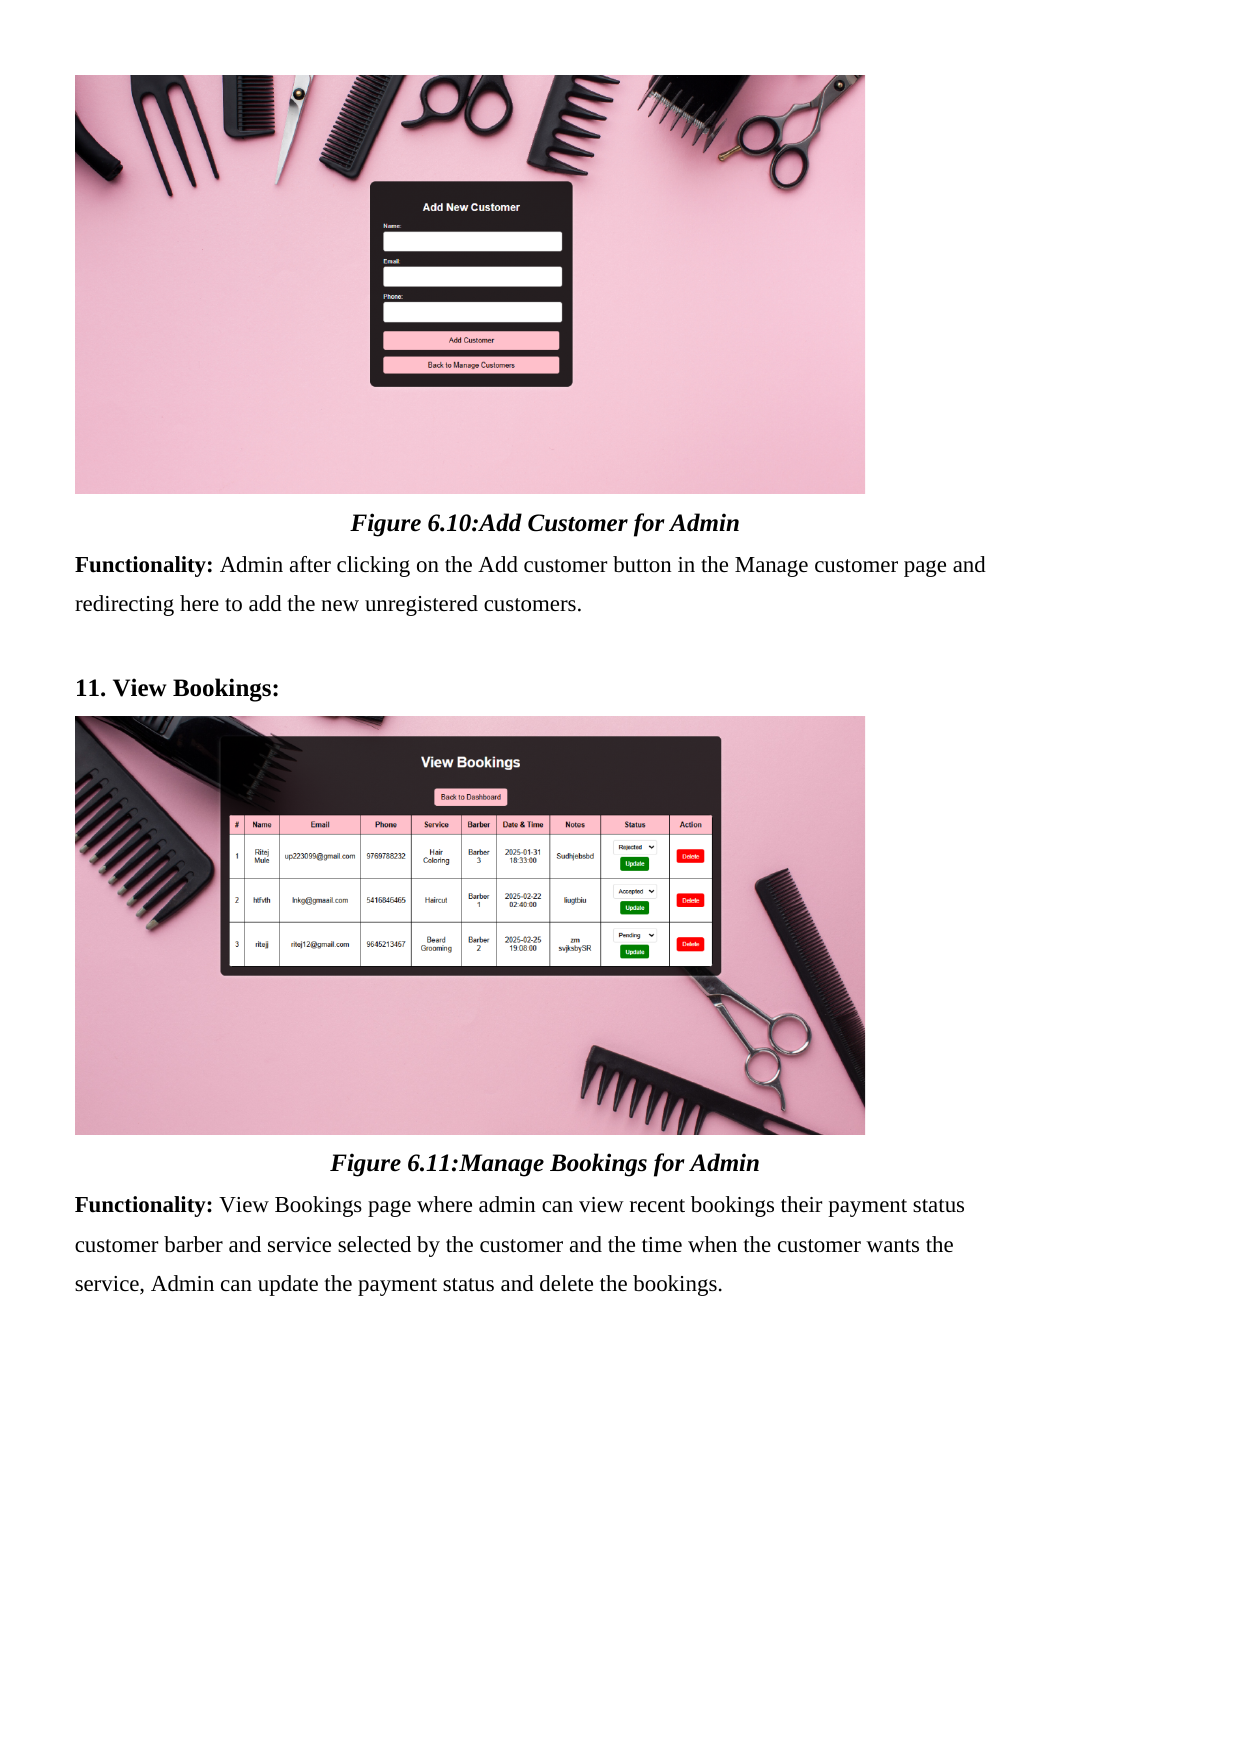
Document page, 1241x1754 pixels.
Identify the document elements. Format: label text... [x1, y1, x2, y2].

text Figure 6.10:Add Customer for Admin [75, 508, 1015, 536]
text Figure 6.11:Manage Bookings for Admin [75, 1148, 1015, 1177]
text Functionality: Admin after clicking on the Add customer button in the Manage customer page and redirecting here to add the new unregistered customers. [75, 551, 1015, 617]
picture [75, 75, 866, 494]
text 11. View Bookings: [75, 673, 1015, 702]
text Functionality: View Bookings page where admin can view recent bookings their payment status customer barber and service selected by the customer and the time when the customer wants the service, Admin can update the payment status and delete the bookings. [74, 1191, 1015, 1297]
picture [75, 716, 866, 1135]
